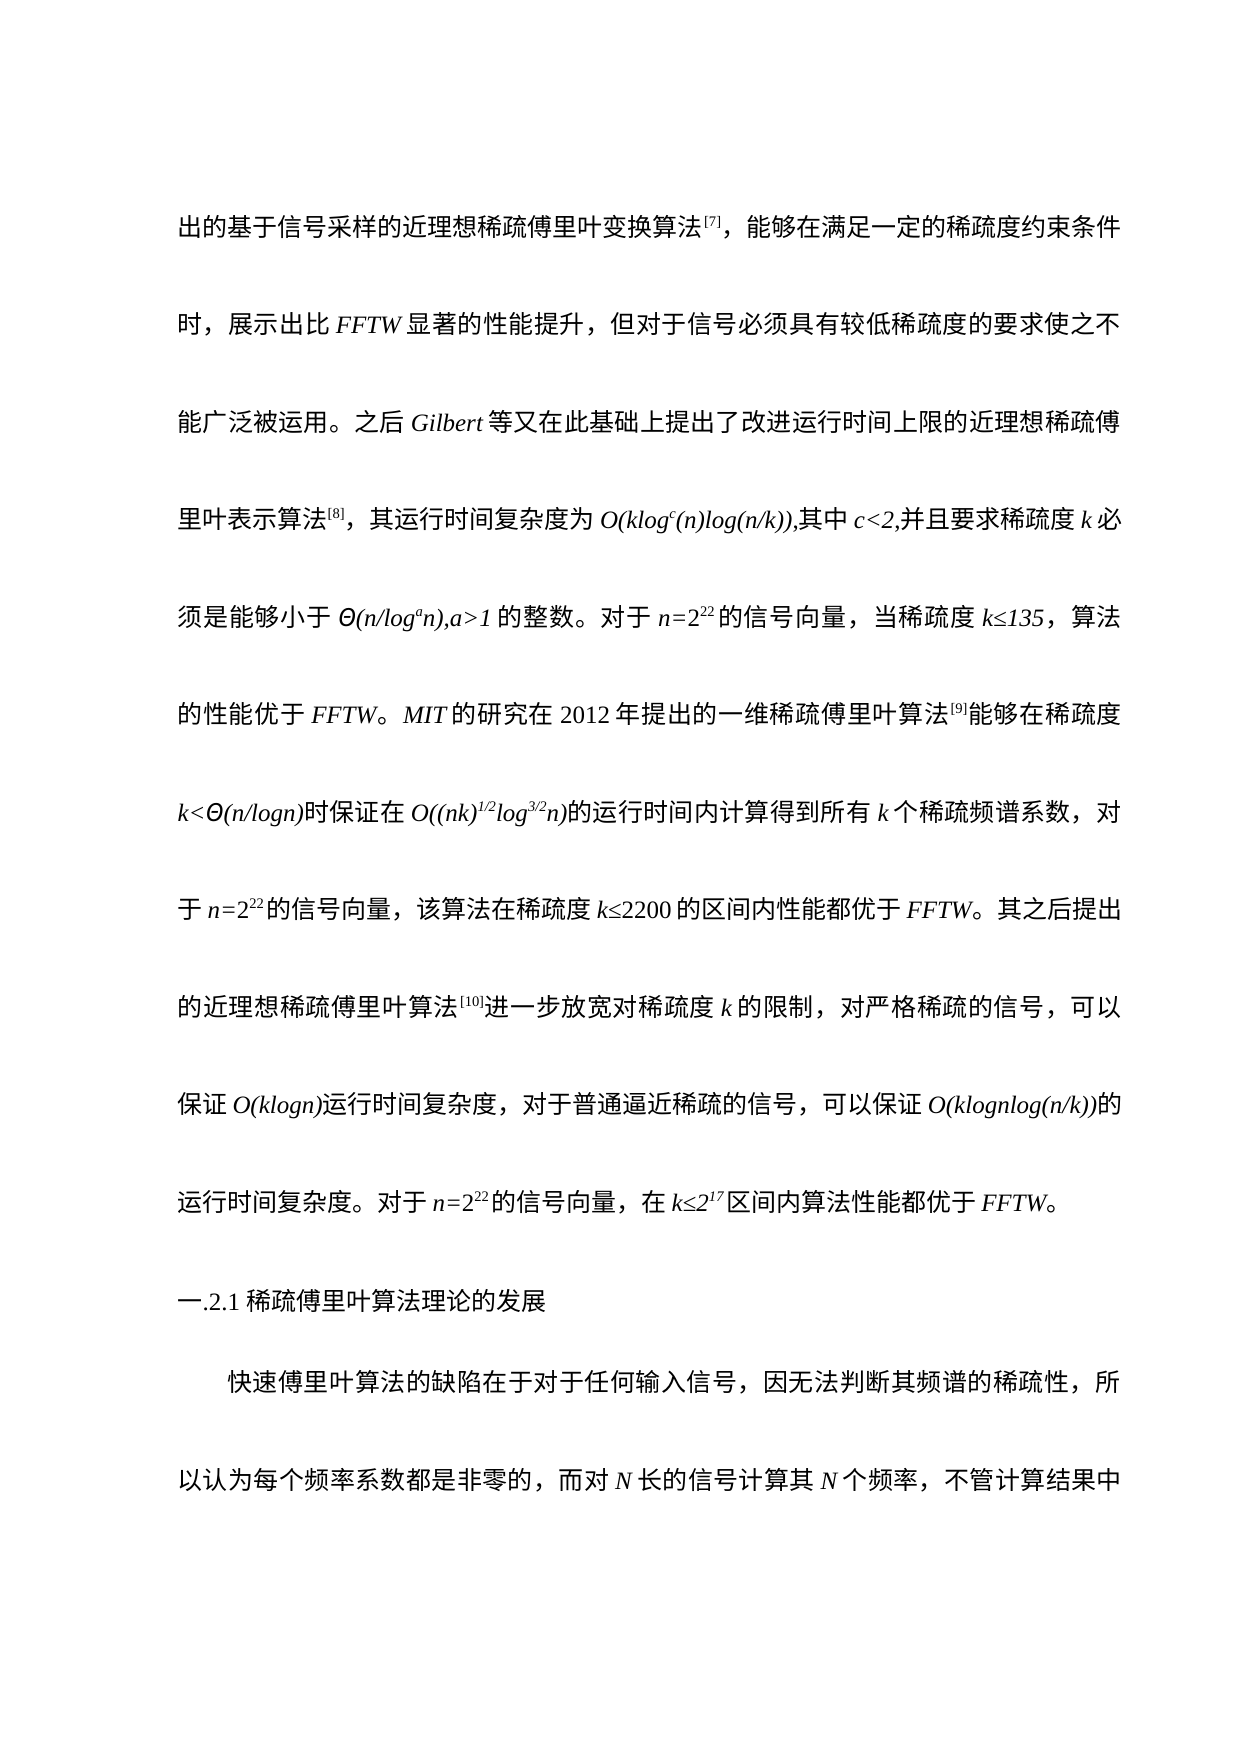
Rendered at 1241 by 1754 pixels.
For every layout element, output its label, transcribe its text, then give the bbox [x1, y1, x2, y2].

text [177, 193, 1122, 1233]
subtitle 稀疏傅里叶算法理论的发展 [177, 1267, 1122, 1332]
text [177, 1348, 1122, 1511]
